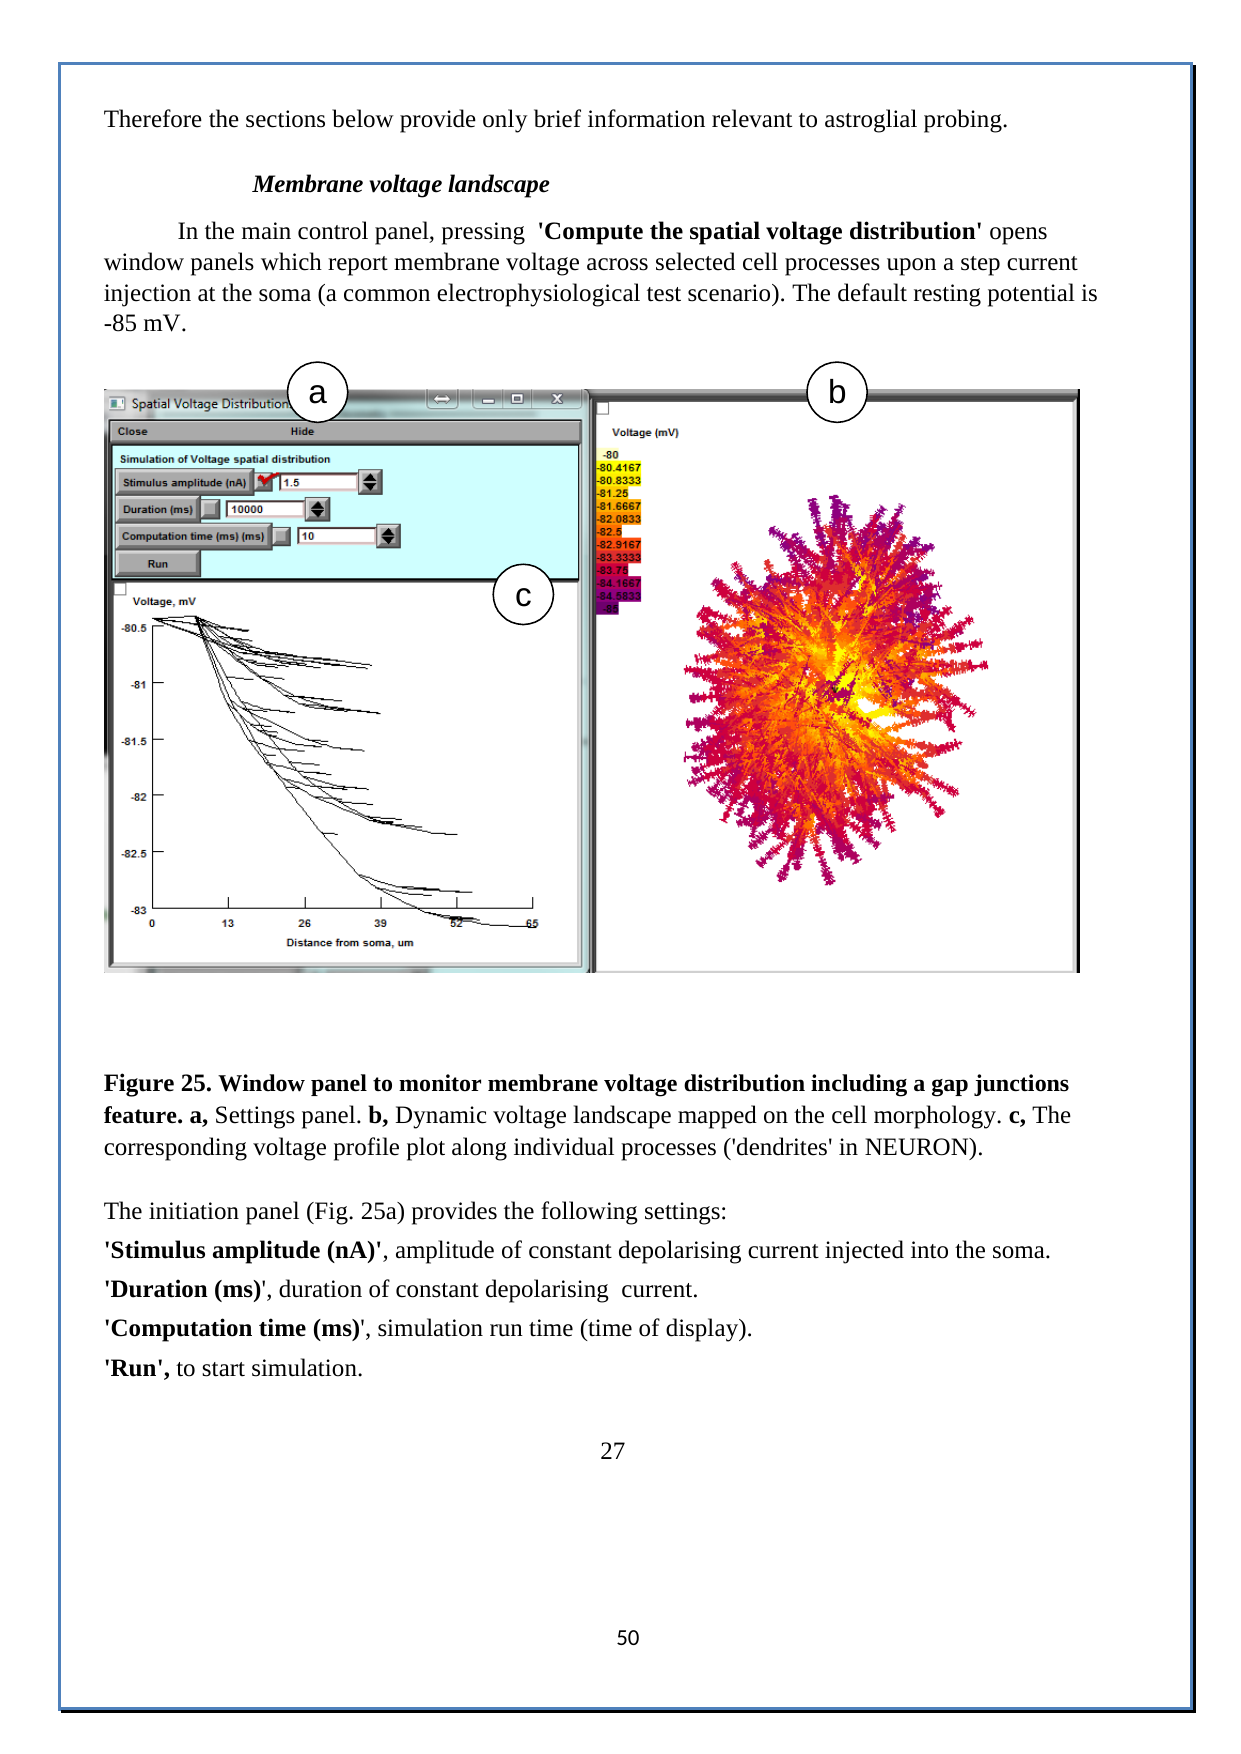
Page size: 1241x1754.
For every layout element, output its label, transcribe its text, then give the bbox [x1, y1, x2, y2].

picture [104, 389, 1080, 973]
text 'Stimulus amplitude (nA)', amplitude of constant depolarising current injected into the soma. 'Duration (ms)', duration of constant depolarising current. [103, 1235, 1056, 1303]
picture [296, 371, 339, 413]
text a b [308, 372, 1154, 411]
text 27 [600, 1436, 1154, 1464]
picture [502, 573, 544, 615]
text The initiation panel (Fig. 25a) provides the following settings: [103, 1196, 1154, 1225]
text In the main control panel, pressing 'Compute the spatial voltage distribution' opens window panels which report membrane voltage across selected cell processes upon a step current injection at the soma (a common electrophysiological test scenario). The default resting potential is -85 mV. [103, 216, 1099, 337]
text c [515, 575, 1154, 613]
subtitle Membrane voltage landscape [178, 169, 1093, 197]
text 'Computation time (ms)', simulation run time (time of display). 'Run', to start simulation. [103, 1313, 757, 1381]
text Therefore the sections below provide only brief information relevant to astroglial probing. [103, 104, 1154, 133]
text Figure 25. Window panel to monitor membrane voltage distribution including a gap junctions feature. a, Settings panel. b, Dynamic voltage landscape mapped on the cell morphology. c, The corresponding voltage profile plot along individual processes ('dendrites' in NEURON). [103, 1068, 1074, 1161]
